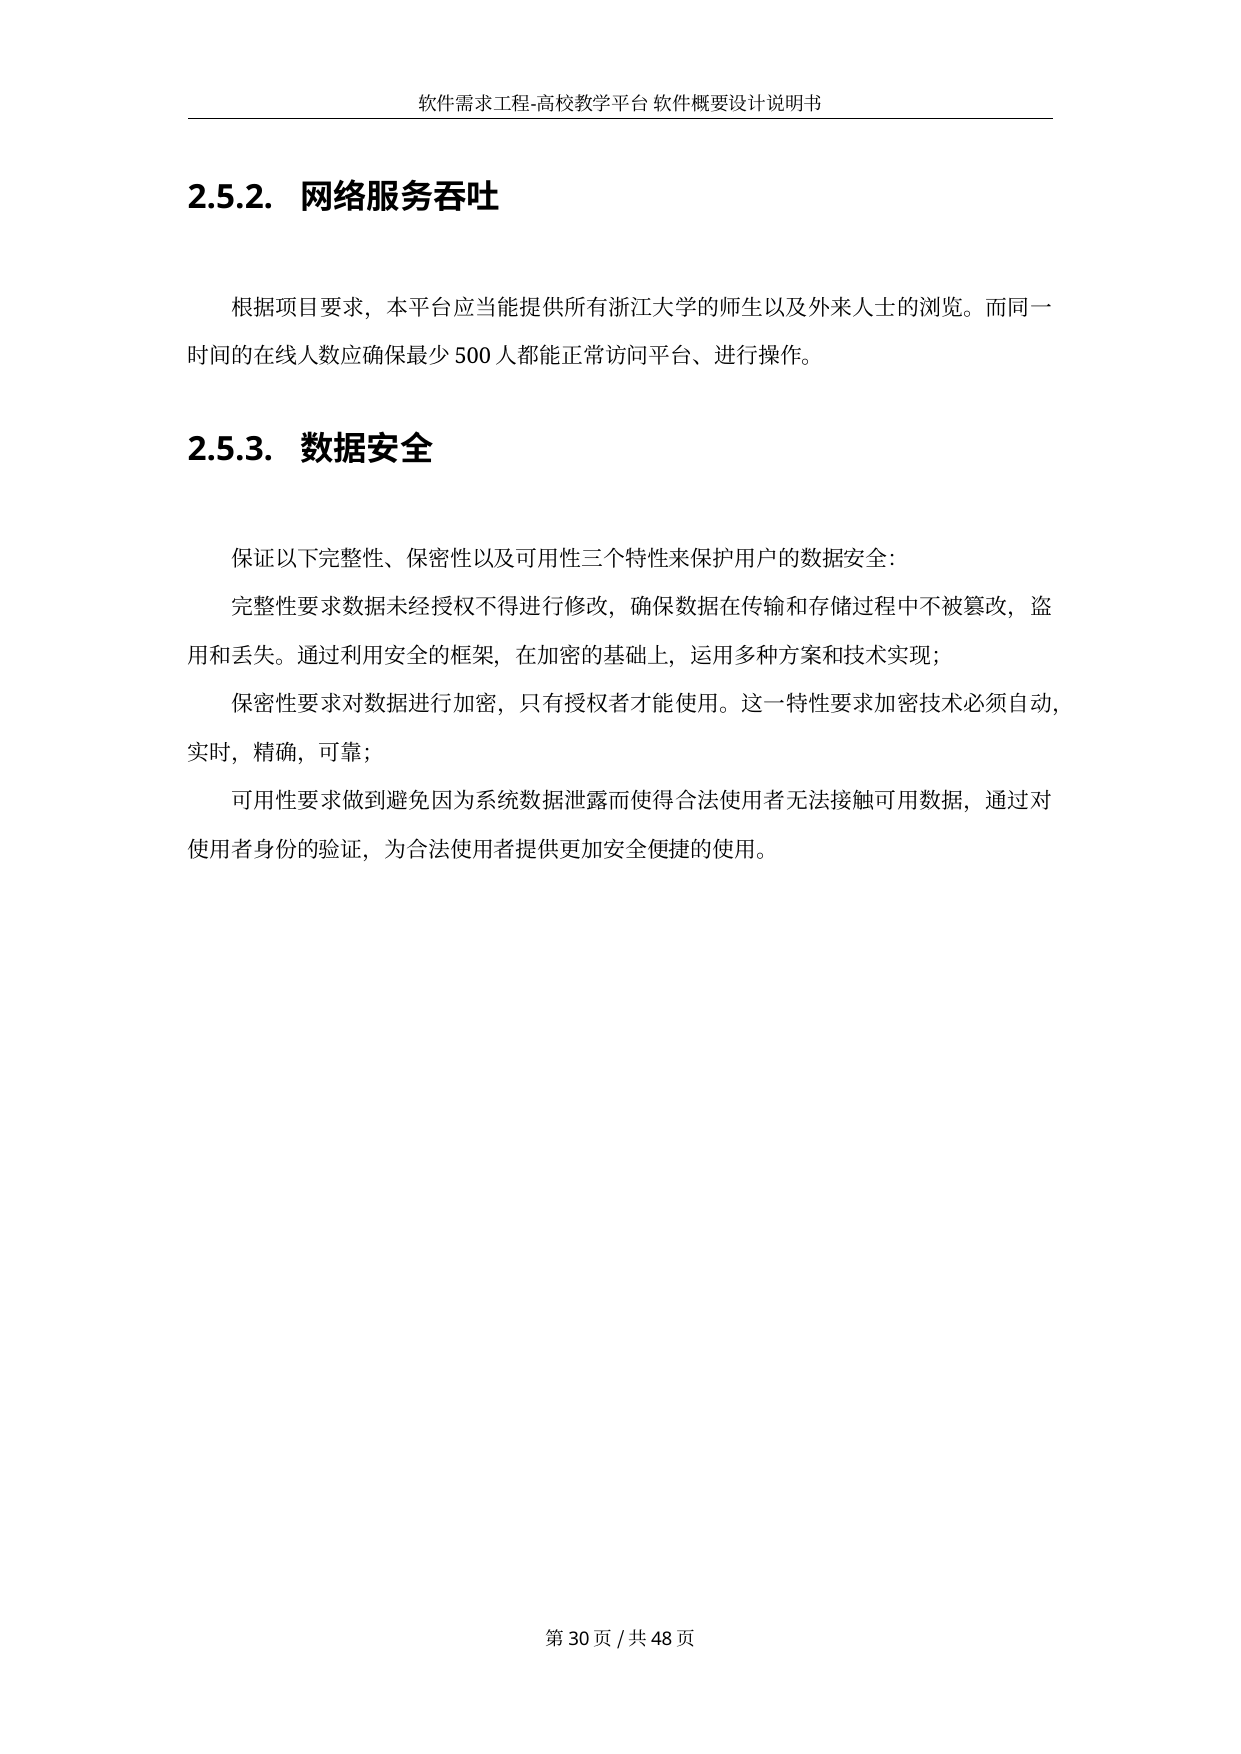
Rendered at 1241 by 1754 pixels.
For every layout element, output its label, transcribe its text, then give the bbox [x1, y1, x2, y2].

text 可用性要求做到避免因为系统数据泄露而使得合法使用者无法接触可用数据，通过对使用者身份的验证，为合法使用者提供更加安全便捷的使用。 [187, 783, 1053, 864]
text 保密性要求对数据进行加密，只有授权者才能使用。这一特性要求加密技术必须自动，实时，精确，可靠； [187, 686, 1053, 767]
text 完整性要求数据未经授权不得进行修改，确保数据在传输和存储过程中不被篡改，盗用和丢失。通过利用安全的框架，在加密的基础上，运用多种方案和技术实现； [187, 589, 1053, 670]
subtitle 数据安全 [187, 413, 1053, 478]
subtitle 网络服务吞吐 [187, 162, 1053, 227]
text 保证以下完整性、保密性以及可用性三个特性来保护用户的数据安全： [187, 541, 1053, 573]
text 根据项目要求，本平台应当能提供所有浙江大学的师生以及外来人士的浏览。而同一时间的在线人数应确保最少500人都能正常访问平台、进行操作。 [187, 289, 1053, 371]
